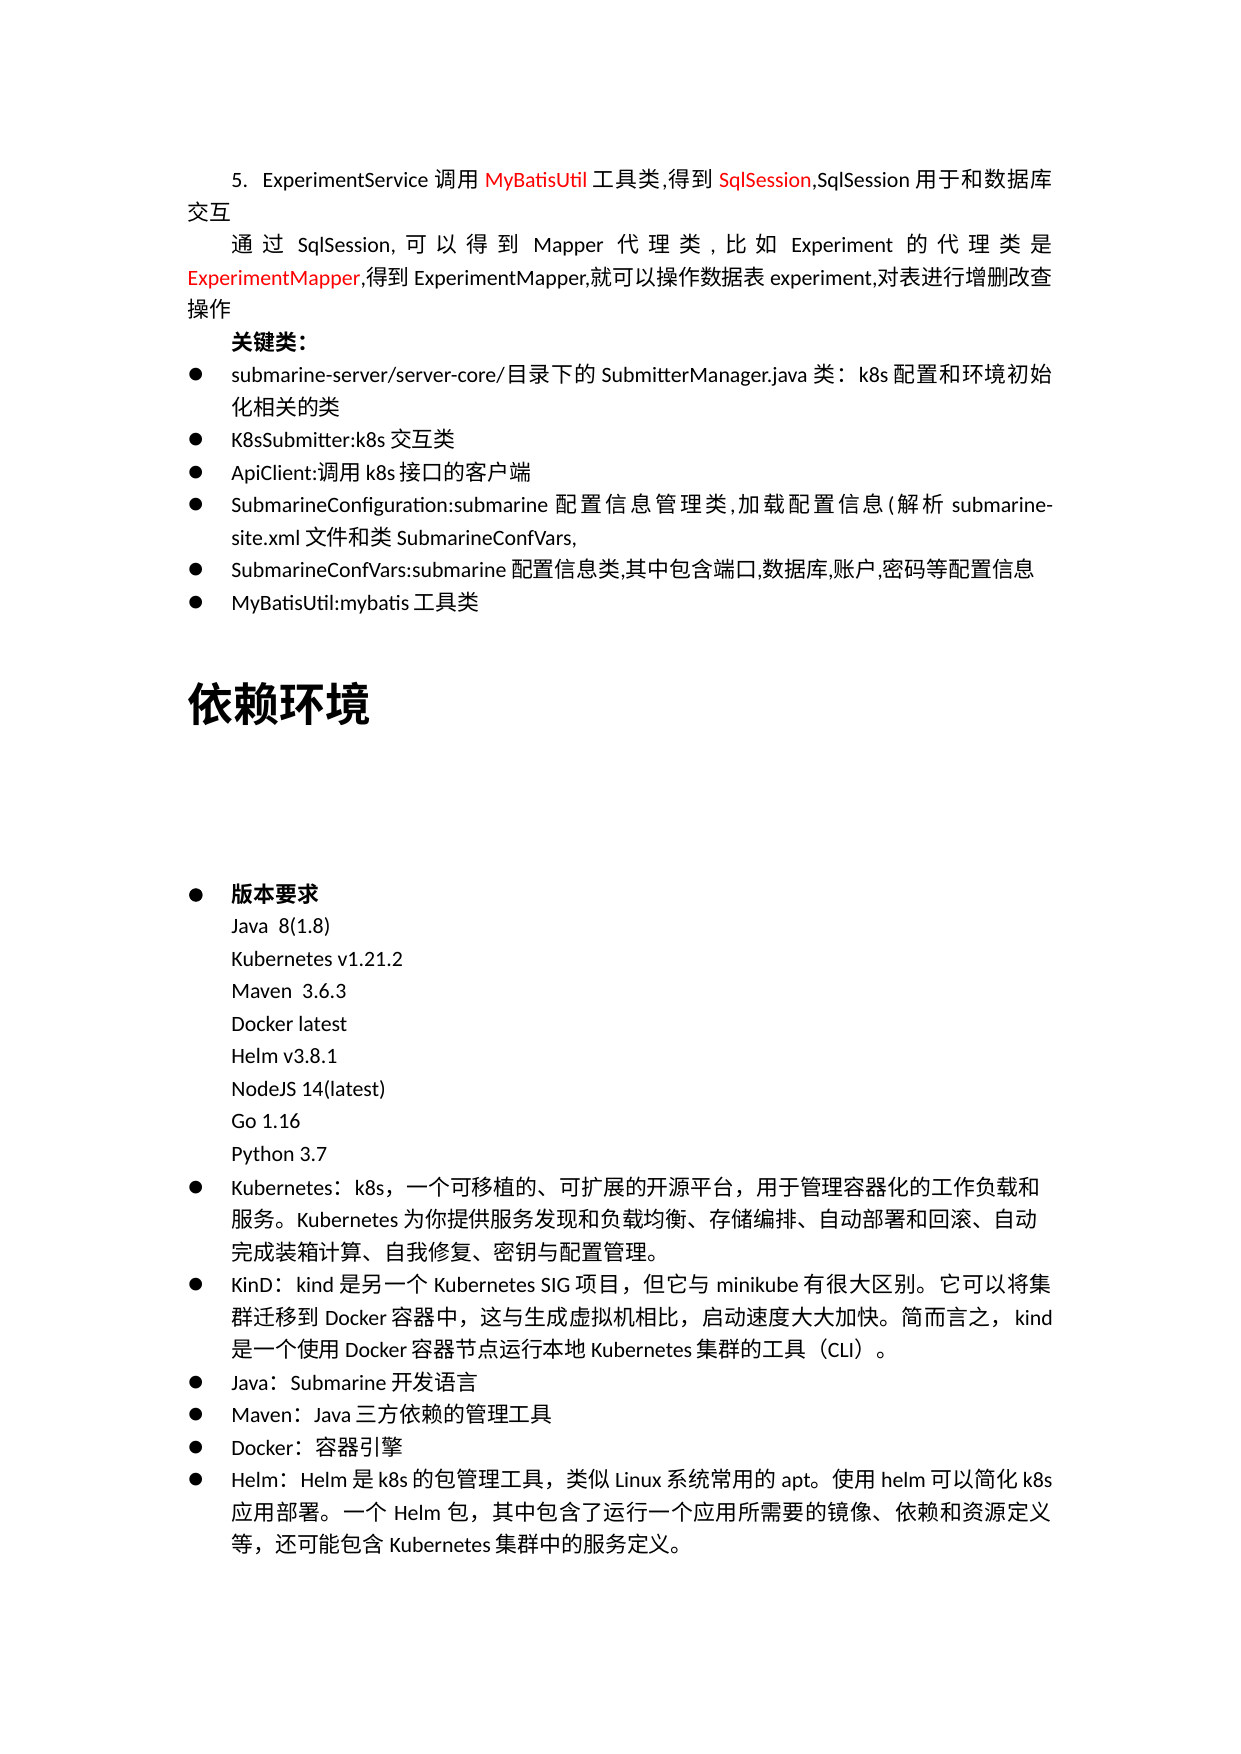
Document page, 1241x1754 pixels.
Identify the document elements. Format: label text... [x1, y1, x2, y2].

list Go 1.16 [187, 1104, 1053, 1137]
list Kubernetes：k8s，一个可移植的、可扩展的开源平台，用于管理容器化的工作负载和服务。Kubernetes 为你提供服务发现和负载均衡、存储编排、自动部署和回滚、自动完成装箱计算、自我修复、密钥与配置管理。 [187, 1169, 1053, 1267]
list Python 3.7 [187, 1137, 1053, 1169]
list Docker：容器引擎 [187, 1429, 1053, 1462]
list Helm v3.8.1 [187, 1039, 1053, 1072]
list Helm：Helm是k8s的包管理工具，类似Linux系统常用的 apt。使用helm可以简化k8s应用部署。一个 Helm 包，其中包含了运行一个应用所需要的镜像、依赖和资源定义等，还可能包含 Kubernetes 集群中的服务定义。 [187, 1462, 1053, 1559]
list SubmarineConfiguration:submarine配置信息管理类,加载配置信息(解析submarine-site.xml文件和类SubmarineConfVars, [187, 487, 1053, 552]
subtitle 依赖环境 [187, 652, 1053, 750]
list Maven：Java三方依赖的管理工具 [187, 1397, 1053, 1429]
list Docker latest [187, 1007, 1053, 1039]
list KinD：kind是另一个Kubernetes SIG项目，但它与minikube有很大区别。它可以将集群迁移到Docker容器中，这与生成虚拟机相比，启动速度大大加快。简而言之，kind是一个使用Docker容器节点运行本地Kubernetes集群的工具（CLI）。 [187, 1267, 1053, 1364]
list 关键类： [187, 324, 1053, 357]
list K8sSubmitter:k8s交互类 [187, 422, 1053, 454]
list submarine-server/server-core/目录下的SubmitterManager.java类：k8s配置和环境初始化相关的类 [187, 357, 1053, 422]
list ApiClient:调用k8s接口的客户端 [187, 454, 1053, 487]
list ExperimentService调用MyBatisUtil工具类,得到SqlSession,SqlSession用于和数据库交互 [187, 162, 1053, 227]
list 通过SqlSession,可以得到Mapper代理类,比如Experiment的代理类是ExperimentMapper,得到ExperimentMapper,就可以操作数据表experiment,对表进行增删改查操作 [187, 227, 1053, 324]
list NodeJS 14(latest) [187, 1072, 1053, 1104]
list SubmarineConfVars:submarine配置信息类,其中包含端口,数据库,账户,密码等配置信息 [187, 552, 1053, 584]
list MyBatisUtil:mybatis工具类 [187, 584, 1053, 617]
list Java：Submarine开发语言 [187, 1364, 1053, 1397]
list 版本要求 [187, 877, 1053, 909]
list Java 8(1.8) [187, 909, 1053, 942]
list Kubernetes v1.21.2 [187, 942, 1053, 974]
list Maven 3.6.3 [187, 974, 1053, 1007]
